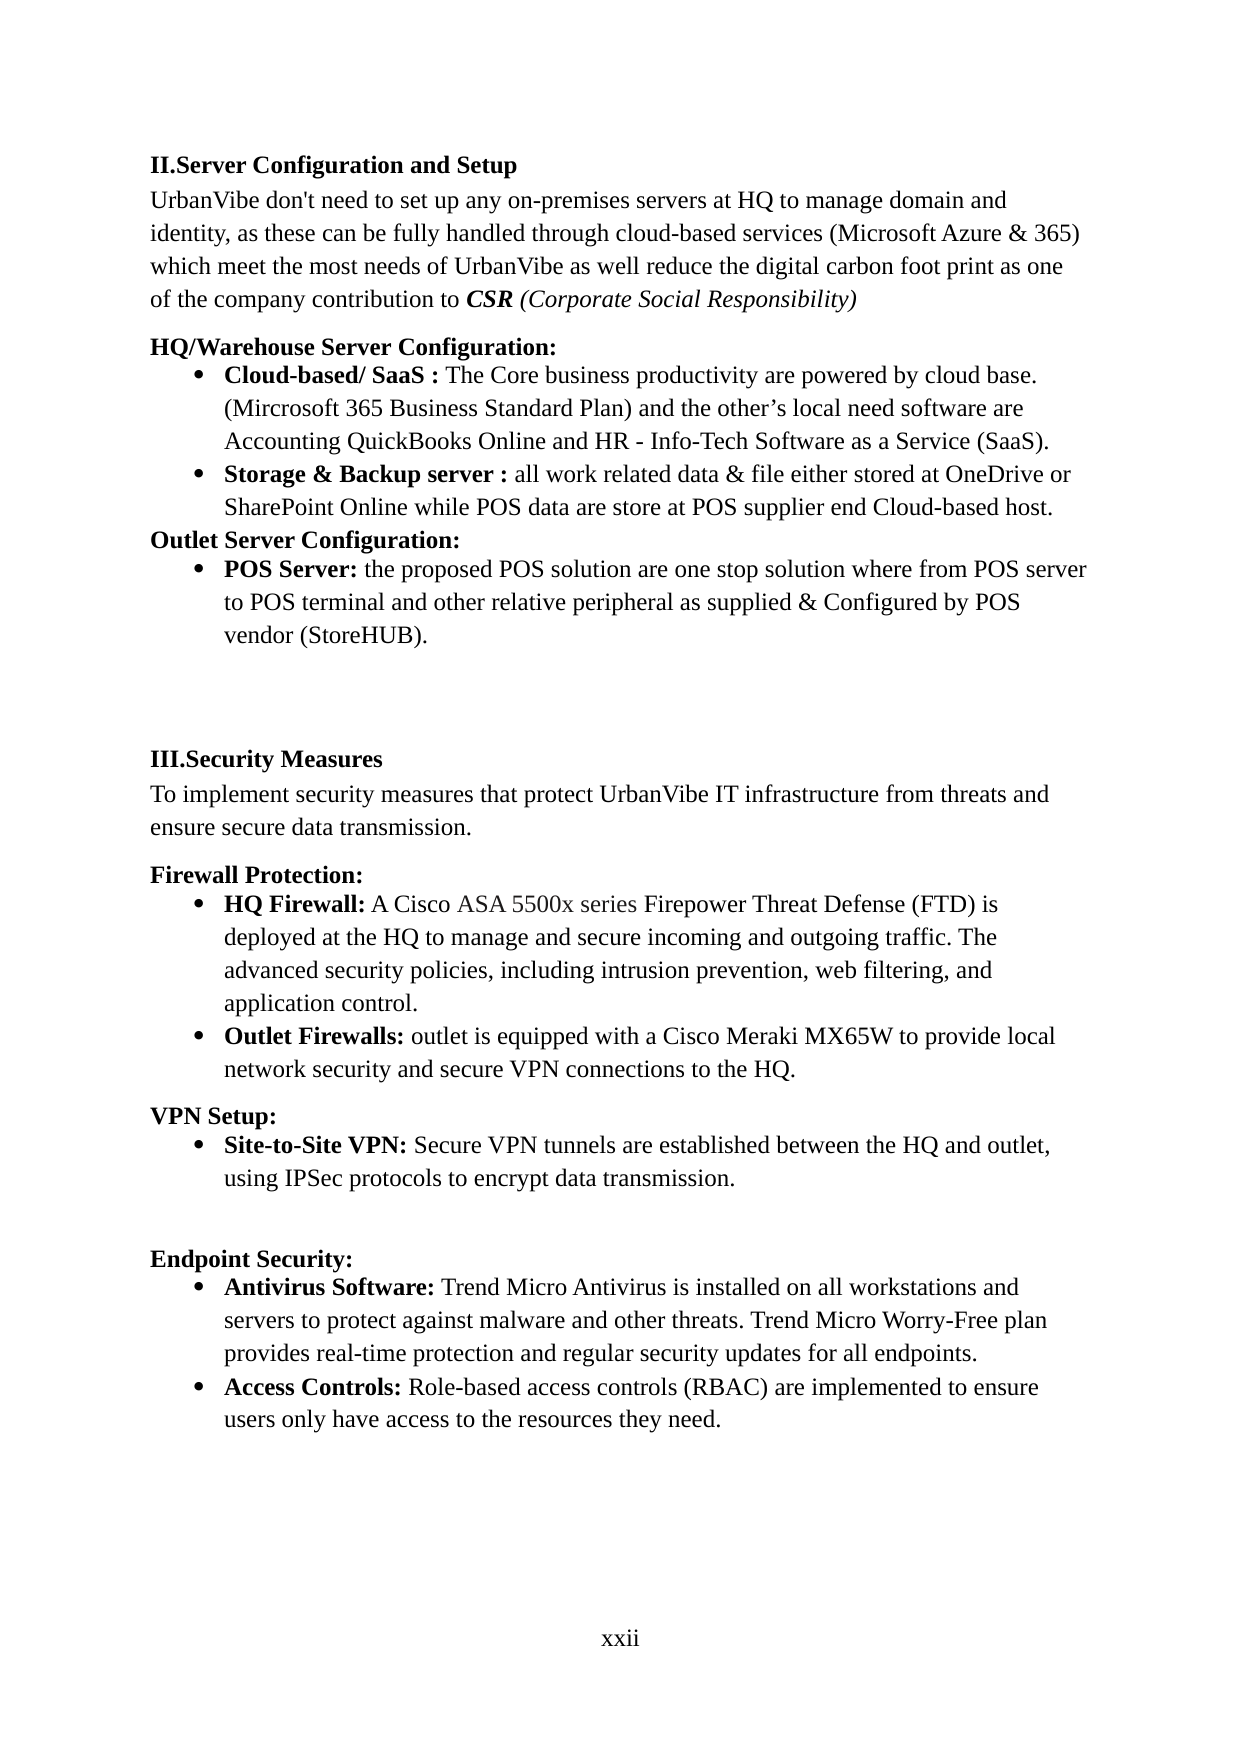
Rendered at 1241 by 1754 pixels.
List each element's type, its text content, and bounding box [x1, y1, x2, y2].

list Cloud-based/ SaaS : The Core business productivity are powered by cloud base.(Mircrosoft 365 Business Standard Plan) and the other’s local need software are Accounting QuickBooks Online and HR - Info-Tech Software as a Service (SaaS). [194, 360, 1090, 455]
subtitle Server Configuration and Setup [150, 150, 1090, 179]
text Endpoint Security: [150, 1244, 1090, 1272]
list POS Server: the proposed POS solution are one stop solution where from POS server to POS terminal and other relative peripheral as supplied & Configured by POS vendor (StoreHUB). [194, 554, 1090, 649]
list Access Controls: Role-based access controls (RBAC) are implemented to ensure users only have access to the resources they need. [194, 1372, 1090, 1433]
list Outlet Firewalls: outlet is equipped with a Cisco Meraki MX65W to provide local network security and secure VPN connections to the HQ. [194, 1021, 1090, 1082]
text To implement security measures that protect UrbanVibe IT infrastructure from threats and ensure secure data transmission. [150, 779, 1090, 841]
text Outlet Server Configuration: [150, 526, 1090, 554]
text HQ/Warehouse Server Configuration: [150, 332, 1090, 360]
list Site-to-Site VPN: Secure VPN tunnels are established between the HQ and outlet, using IPSec protocols to encrypt data transmission. [194, 1130, 1090, 1192]
text VPN Setup: [150, 1101, 1090, 1130]
list Antivirus Software: Trend Micro Antivirus is installed on all workstations and servers to protect against malware and other threats. Trend Micro Worry-Free plan provides real-time protection and regular security updates for all endpoints. [194, 1272, 1090, 1367]
list HQ Firewall: A Cisco ASA 5500x series Firepower Threat Defense (FTD) is deployed at the HQ to manage and secure incoming and outgoing traffic. The advanced security policies, including intrusion prevention, web filtering, and application control. [194, 889, 1090, 1016]
text UrbanVibe don't need to set up any on-premises servers at HQ to manage domain and identity, as these can be fully handled through cloud-based services (Microsoft Azure & 365) which meet the most needs of UrbanVibe as well reduce the digital carbon foot print as one of the company contribution to CSR (Corporate Social Responsibility) [150, 185, 1090, 313]
subtitle Security Measures [150, 744, 1090, 773]
text Firewall Protection: [150, 860, 1090, 889]
list Storage & Backup server : all work related data & file either stored at OneDrive or SharePoint Online while POS data are store at POS supplier end Cloud-based host. [194, 459, 1090, 521]
